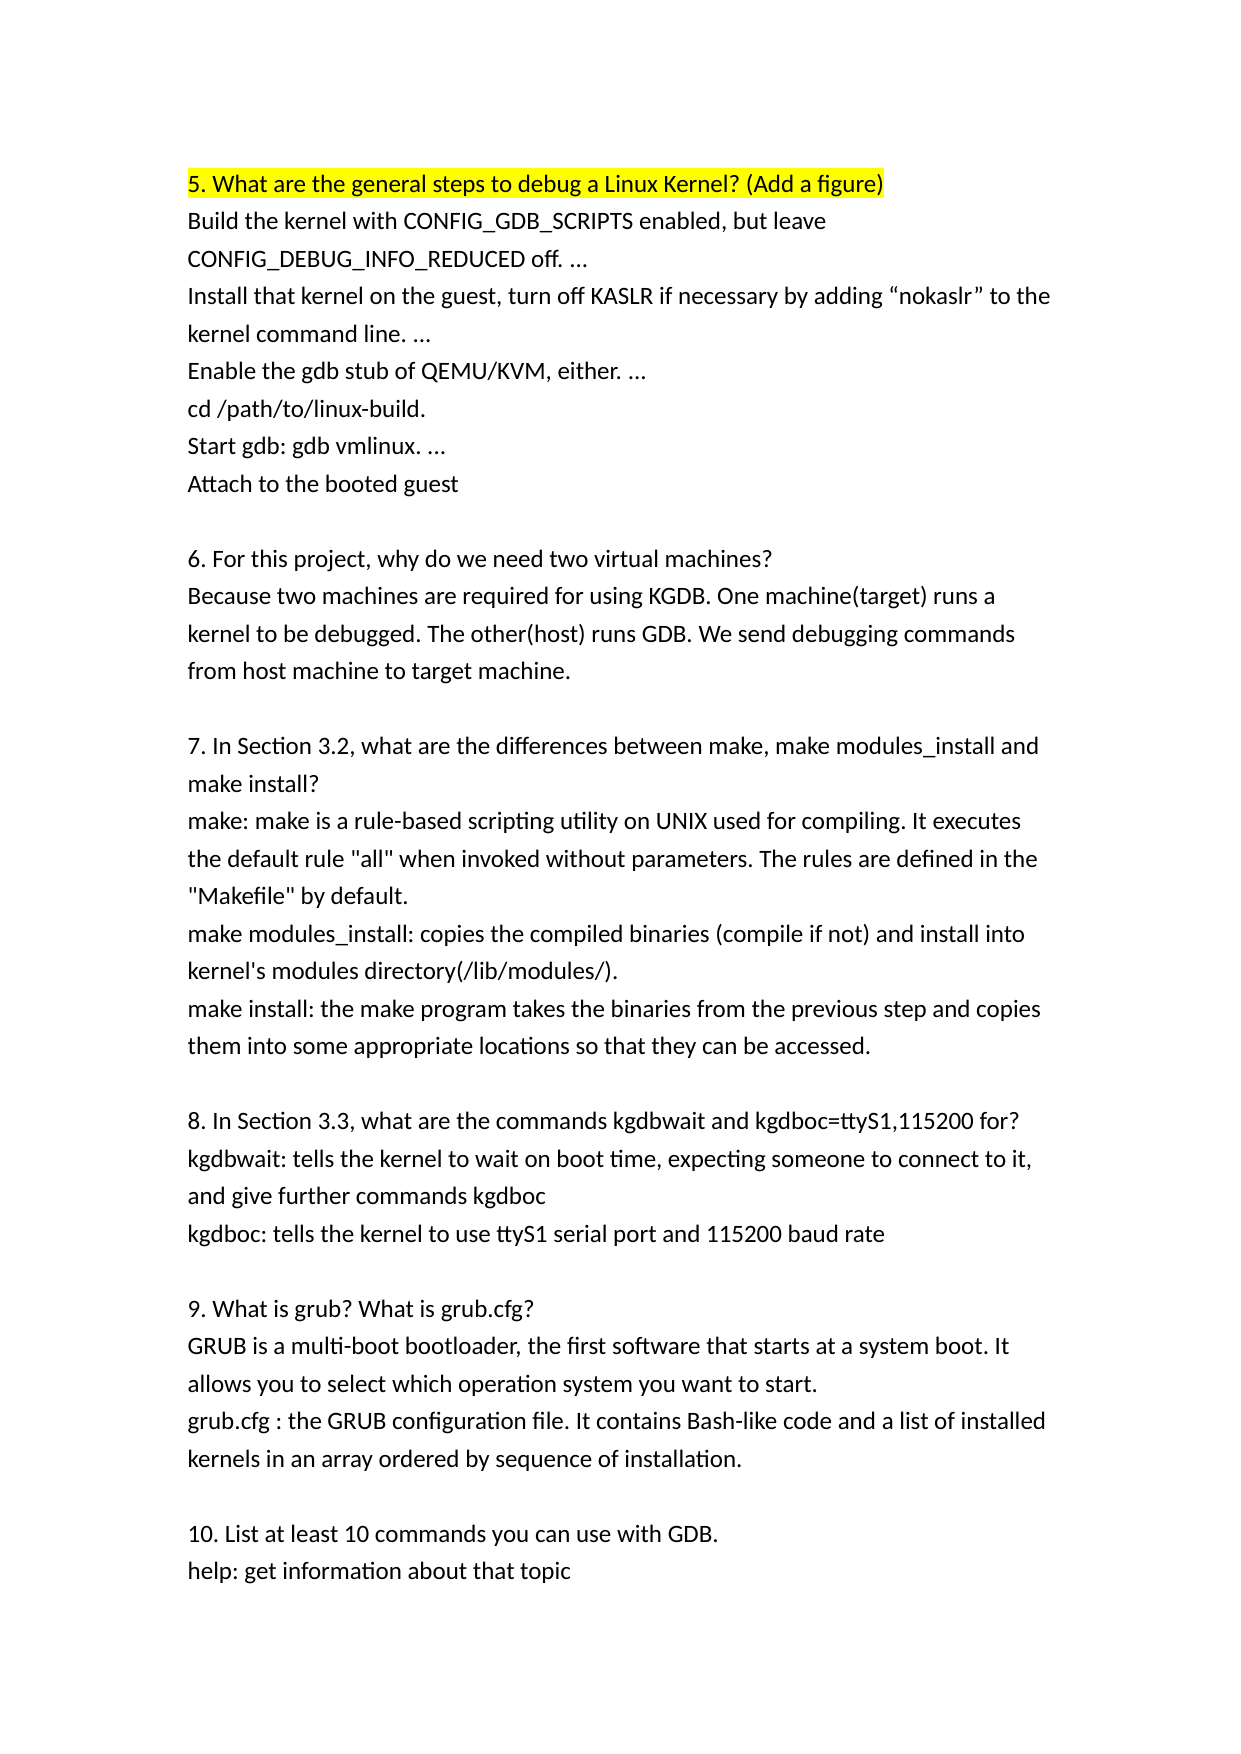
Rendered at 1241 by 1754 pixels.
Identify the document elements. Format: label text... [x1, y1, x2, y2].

text Start gdb: gdb vmlinux. ... [187, 427, 1053, 464]
text Build the kernel with CONFIG_GDB_SCRIPTS enabled, but leave CONFIG_DEBUG_INFO_REDUCED off. ... [187, 202, 1053, 277]
text Enable the gdb stub of QEMU/KVM, either. ... [187, 352, 1053, 389]
text make: make is a rule-based scripting utility on UNIX used for compiling. It executes the default rule "all" when invoked without parameters. The rules are defined in the "Makefile" by default. [187, 802, 1053, 914]
text 5. What are the general steps to debug a Linux Kernel? (Add a figure) [187, 164, 1053, 202]
text kgdbwait: tells the kernel to wait on boot time, expecting someone to connect to it, and give further commands kgdboc [187, 1139, 1053, 1214]
text 8. In Section 3.3, what are the commands kgdbwait and kgdboc=ttyS1,115200 for? [187, 1102, 1053, 1139]
text 7. In Section 3.2, what are the differences between make, make modules_install and make install? [187, 727, 1053, 802]
text Attach to the booted guest [187, 464, 1053, 502]
text help: get information about that topic [187, 1552, 1053, 1589]
text make modules_install: copies the compiled binaries (compile if not) and install into kernel's modules directory(/lib/modules/). [187, 914, 1053, 989]
text Install that kernel on the guest, turn off KASLR if necessary by adding “nokaslr” to the kernel command line. ... [187, 277, 1053, 352]
text 9. What is grub? What is grub.cfg? [187, 1289, 1053, 1327]
text kgdboc: tells the kernel to use ttyS1 serial port and 115200 baud rate [187, 1214, 1053, 1252]
text cd /path/to/linux-build. [187, 389, 1053, 427]
text make install: the make program takes the binaries from the previous step and copies them into some appropriate locations so that they can be accessed. [187, 989, 1053, 1064]
text GRUB is a multi-boot bootloader, the first software that starts at a system boot. It allows you to select which operation system you want to start. [187, 1327, 1053, 1402]
text 10. List at least 10 commands you can use with GDB. [187, 1514, 1053, 1552]
text Because two machines are required for using KGDB. One machine(target) runs a kernel to be debugged. The other(host) runs GDB. We send debugging commands from host machine to target machine. [187, 577, 1053, 689]
text 6. For this project, why do we need two virtual machines? [187, 539, 1053, 577]
text grub.cfg : the GRUB configuration file. It contains Bash-like code and a list of installed kernels in an array ordered by sequence of installation. [187, 1402, 1053, 1477]
